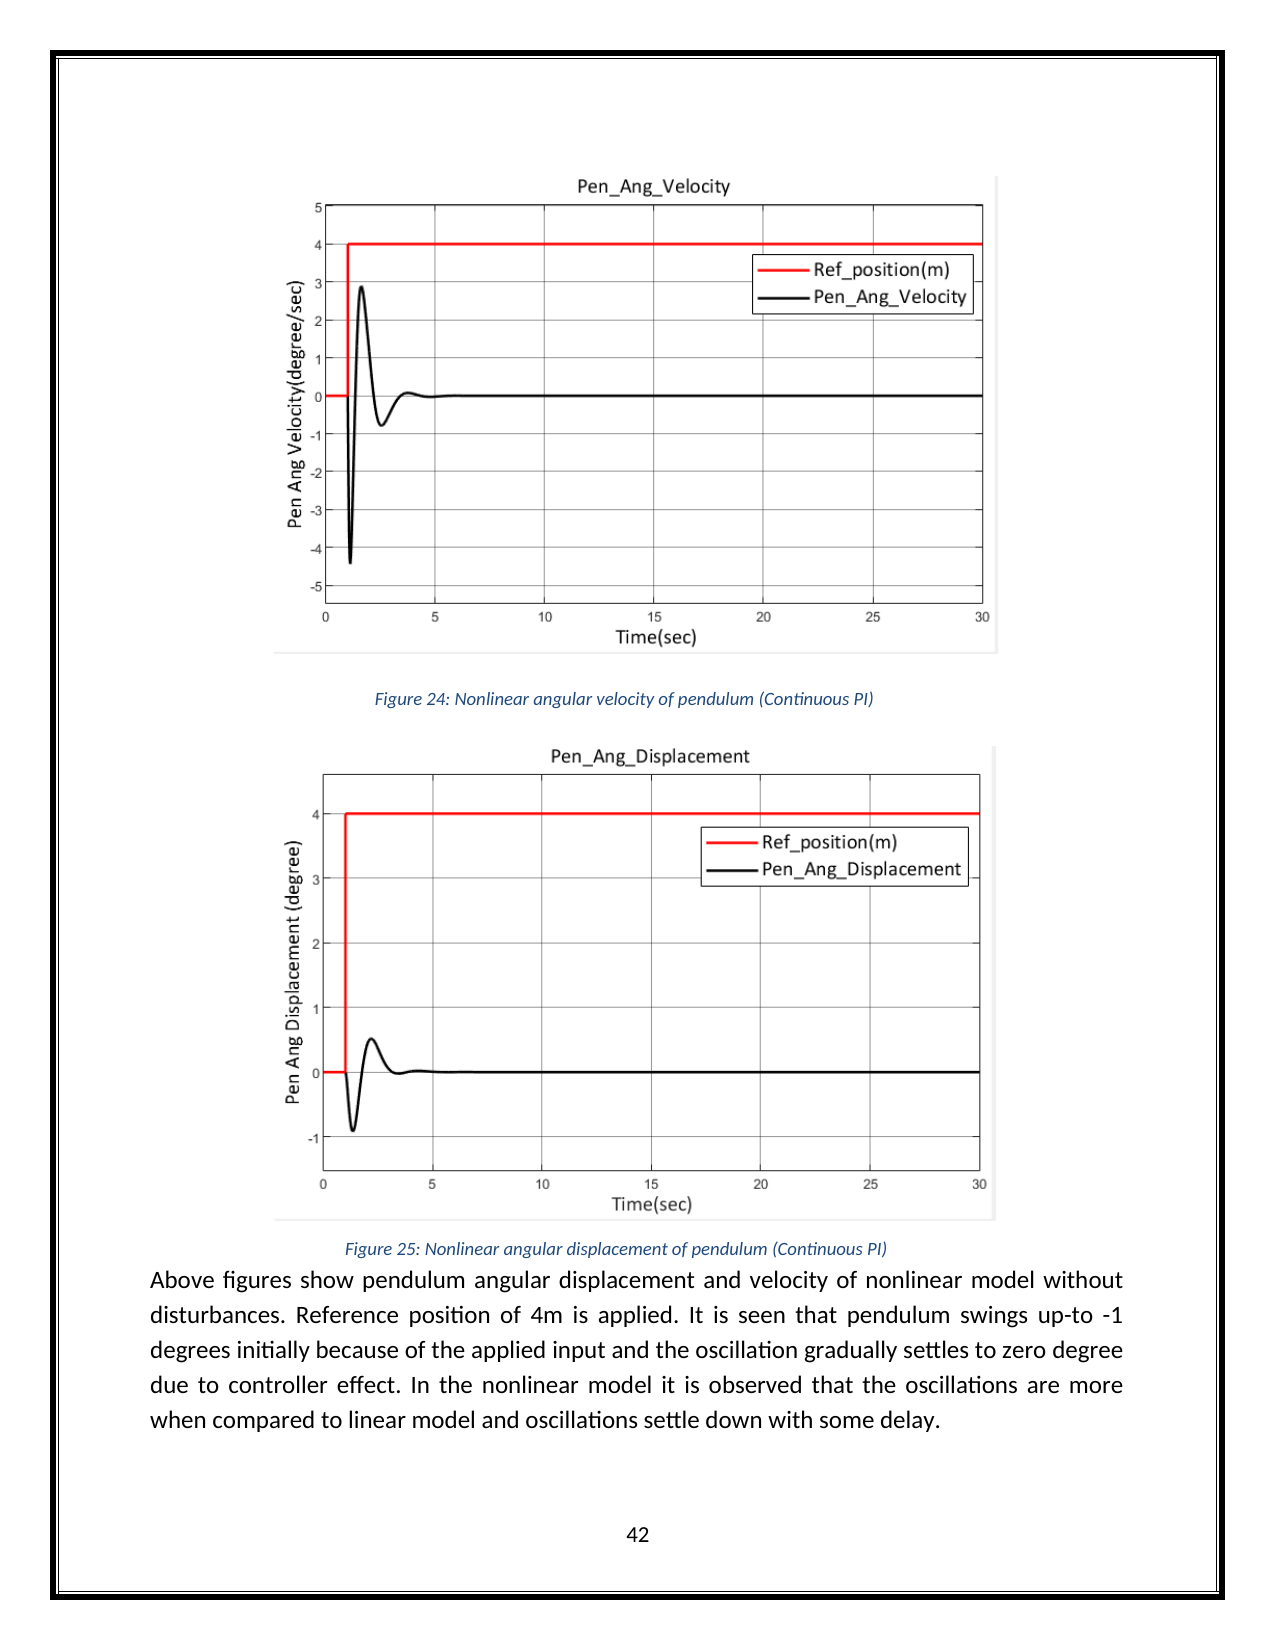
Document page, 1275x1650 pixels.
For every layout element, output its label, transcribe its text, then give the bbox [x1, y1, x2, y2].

picture [274, 746, 996, 1221]
text Above figures show pendulum angular displacement and velocity of nonlinear model without disturbances. Reference position of 4m is applied. It is seen that pendulum swings up-to -1 degrees initially because of the applied input and the oscillation gradually settles to zero degree due to controller effect. In the nonlinear model it is observed that the oscillations are more when compared to linear model and oscillations settle down with some delay. [150, 1264, 1125, 1434]
picture [273, 176, 999, 654]
